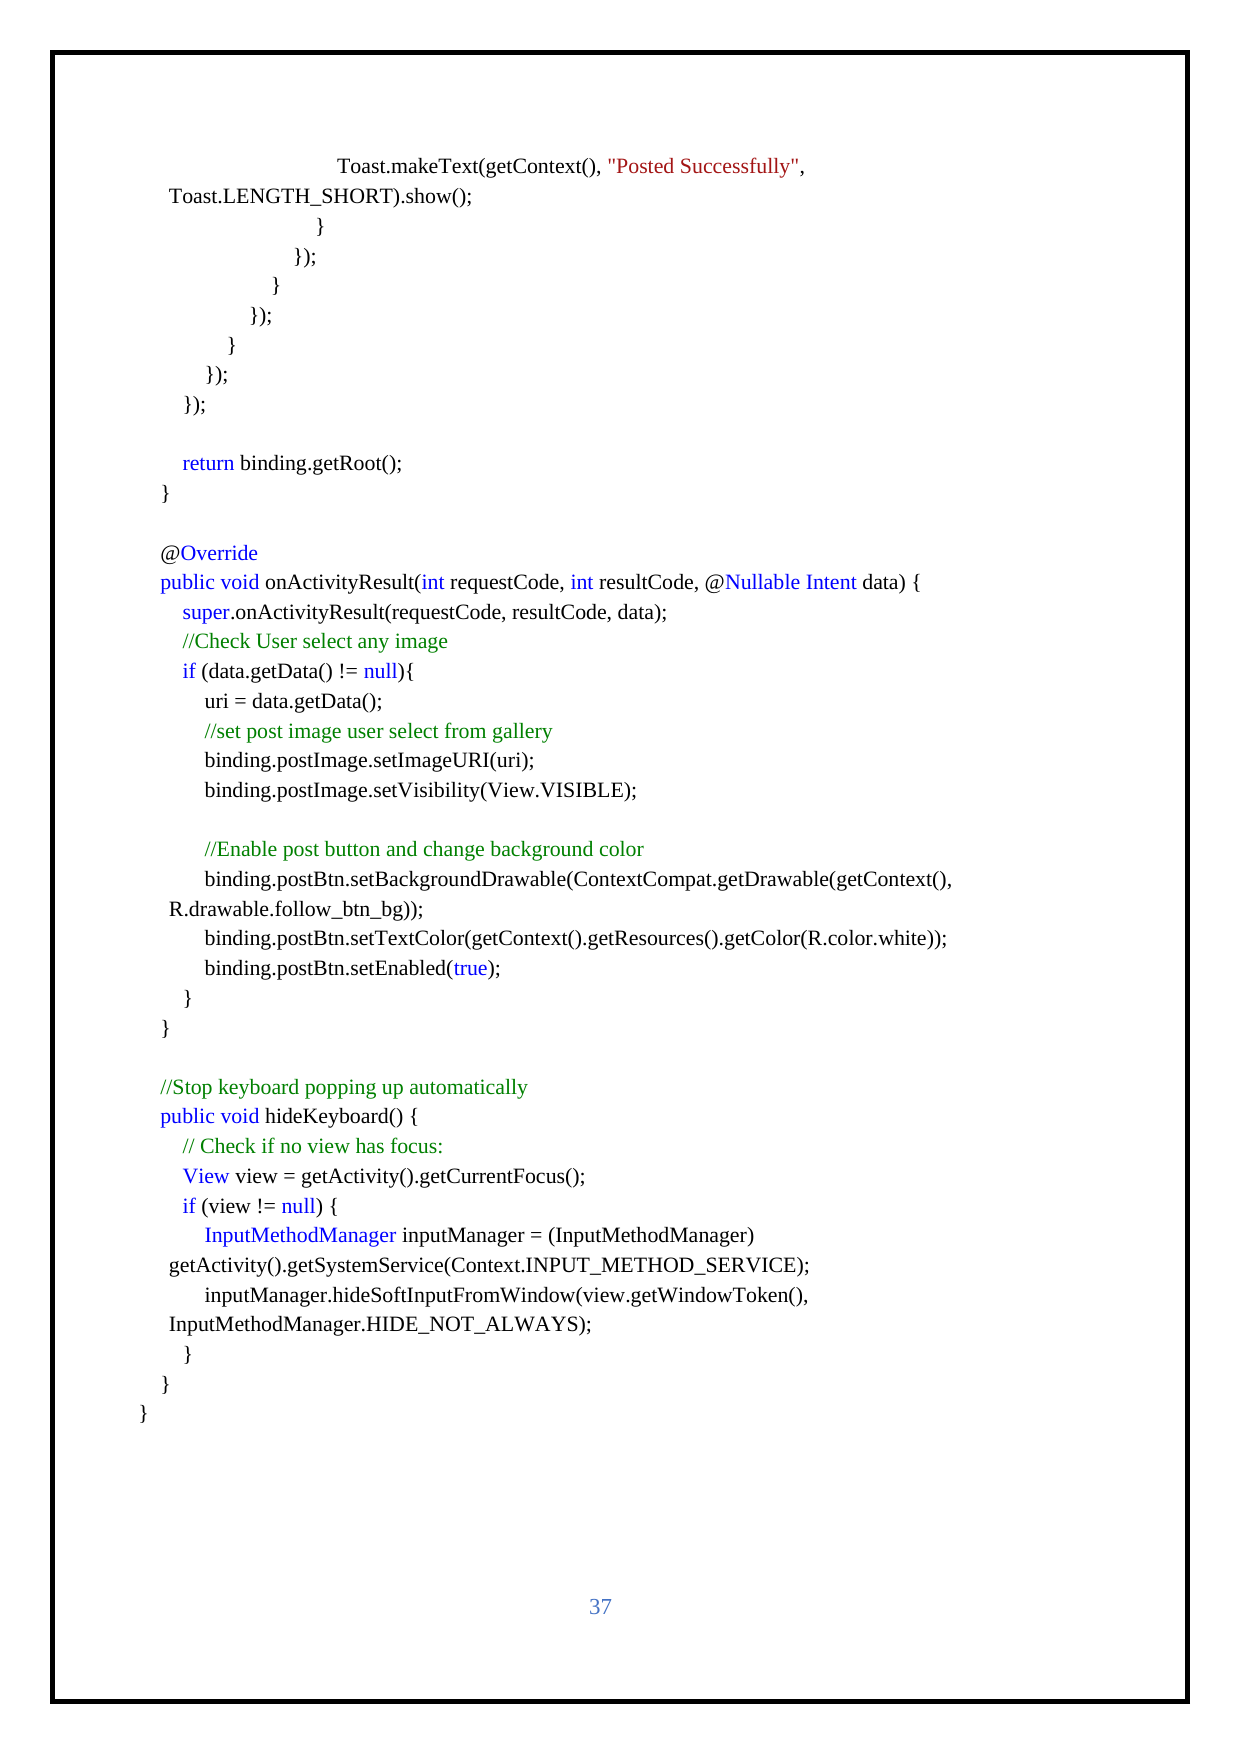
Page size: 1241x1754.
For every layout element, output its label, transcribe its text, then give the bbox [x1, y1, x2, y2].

text uri = data.getData(); [94, 683, 1107, 713]
text } [94, 1337, 1107, 1366]
text inputManager.hideSoftInputFromWindow(view.getWindowToken(), InputMethodManager.HIDE_NOT_ALWAYS); [94, 1277, 1107, 1337]
text public void hideKeyboard() { [94, 1099, 1107, 1129]
text } [94, 980, 1107, 1010]
text } [94, 1366, 1107, 1396]
text return binding.getRoot(); [94, 446, 1107, 476]
text }); [94, 297, 1107, 327]
text Toast.makeText(getContext(), "Posted Successfully", Toast.LENGTH_SHORT).show(); [94, 149, 1107, 208]
text public void onActivityResult(int requestCode, int resultCode, @Nullable Intent data) { [94, 565, 1107, 594]
text InputMethodManager inputManager = (InputMethodManager) getActivity().getSystemService(Context.INPUT_METHOD_SERVICE); [94, 1218, 1107, 1277]
text } [94, 208, 1107, 238]
text if (data.getData() != null){ [94, 654, 1107, 683]
text super.onActivityResult(requestCode, resultCode, data); [94, 594, 1107, 624]
text binding.postBtn.setTextColor(getContext().getResources().getColor(R.color.white)); [94, 921, 1107, 951]
text binding.postBtn.setBackgroundDrawable(ContextCompat.getDrawable(getContext(), R.drawable.follow_btn_bg)); [94, 862, 1107, 921]
text } [94, 268, 1107, 297]
text // Check if no view has focus: [94, 1129, 1107, 1158]
text } [94, 1010, 1107, 1040]
text if (view != null) { [94, 1188, 1107, 1218]
text //set post image user select from gallery [94, 713, 1107, 743]
text }); [94, 387, 1107, 416]
text View view = getActivity().getCurrentFocus(); [94, 1158, 1107, 1188]
text //Stop keyboard popping up automatically [94, 1069, 1107, 1099]
text //Enable post button and change background color [94, 832, 1107, 862]
text } [94, 476, 1107, 505]
text }); [94, 357, 1107, 387]
text binding.postImage.setVisibility(View.VISIBLE); [94, 772, 1107, 802]
text } [94, 327, 1107, 357]
text binding.postImage.setImageURI(uri); [94, 743, 1107, 772]
text @Override [94, 535, 1107, 565]
text }); [94, 238, 1107, 268]
text } [94, 1396, 1107, 1426]
text binding.postBtn.setEnabled(true); [94, 951, 1107, 980]
text //Check User select any image [94, 624, 1107, 654]
